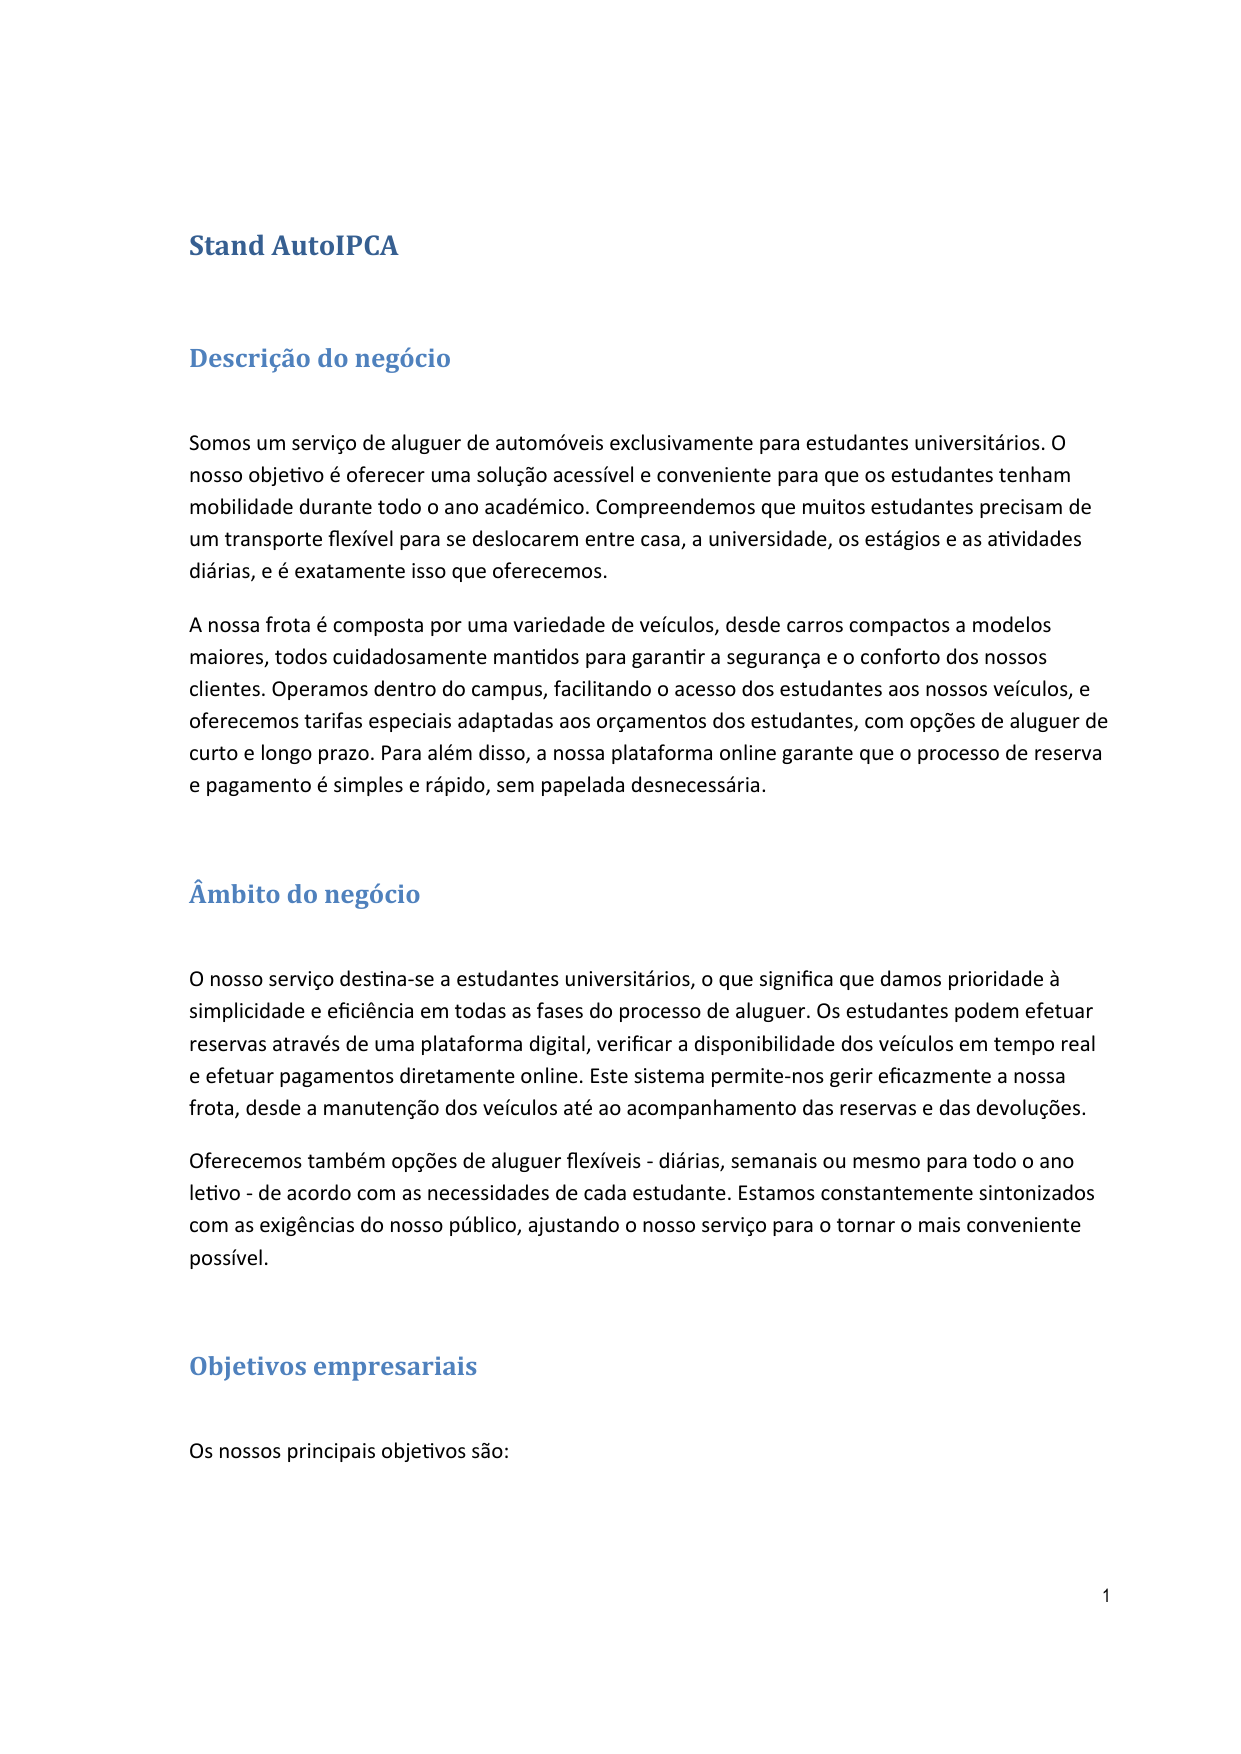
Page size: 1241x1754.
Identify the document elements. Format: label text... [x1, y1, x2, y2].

text Os nossos principais objetivos são: [189, 1436, 1110, 1464]
subtitle Descrição do negócio [189, 341, 1110, 373]
subtitle Objetivos empresariais [189, 1350, 1110, 1382]
text Somos um serviço de aluguer de automóveis exclusivamente para estudantes universitários. O nosso objetivo é oferecer uma solução acessível e conveniente para que os estudantes tenham mobilidade durante todo o ano académico. Compreendemos que muitos estudantes precisam de um transporte flexível para se deslocarem entre casa, a universidade, os estágios e as atividades diárias, e é exatamente isso que oferecemos. [189, 428, 1110, 585]
text Oferecemos também opções de aluguer flexíveis - diárias, semanais ou mesmo para todo o ano letivo - de acordo com as necessidades de cada estudante. Estamos constantemente sintonizados com as exigências do nosso público, ajustando o nosso serviço para o tornar o mais conveniente possível. [189, 1146, 1110, 1271]
text O nosso serviço destina-se a estudantes universitários, o que significa que damos prioridade à simplicidade e eficiência em todas as fases do processo de aluguer. Os estudantes podem efetuar reservas através de uma plataforma digital, verificar a disponibilidade dos veículos em tempo real e efetuar pagamentos diretamente online. Este sistema permite-nos gerir eficazmente a nossa frota, desde a manutenção dos veículos até ao acompanhamento das reservas e das devoluções. [189, 964, 1110, 1121]
text A nossa frota é composta por uma variedade de veículos, desde carros compactos a modelos maiores, todos cuidadosamente mantidos para garantir a segurança e o conforto dos nossos clientes. Operamos dentro do campus, facilitando o acesso dos estudantes aos nossos veículos, e oferecemos tarifas especiais adaptadas aos orçamentos dos estudantes, com opções de aluguer de curto e longo prazo. Para além disso, a nossa plataforma online garante que o processo de reserva e pagamento é simples e rápido, sem papelada desnecessária. [189, 610, 1110, 799]
subtitle Stand AutoIPCA [189, 227, 1110, 261]
subtitle Âmbito do negócio [189, 878, 1110, 909]
